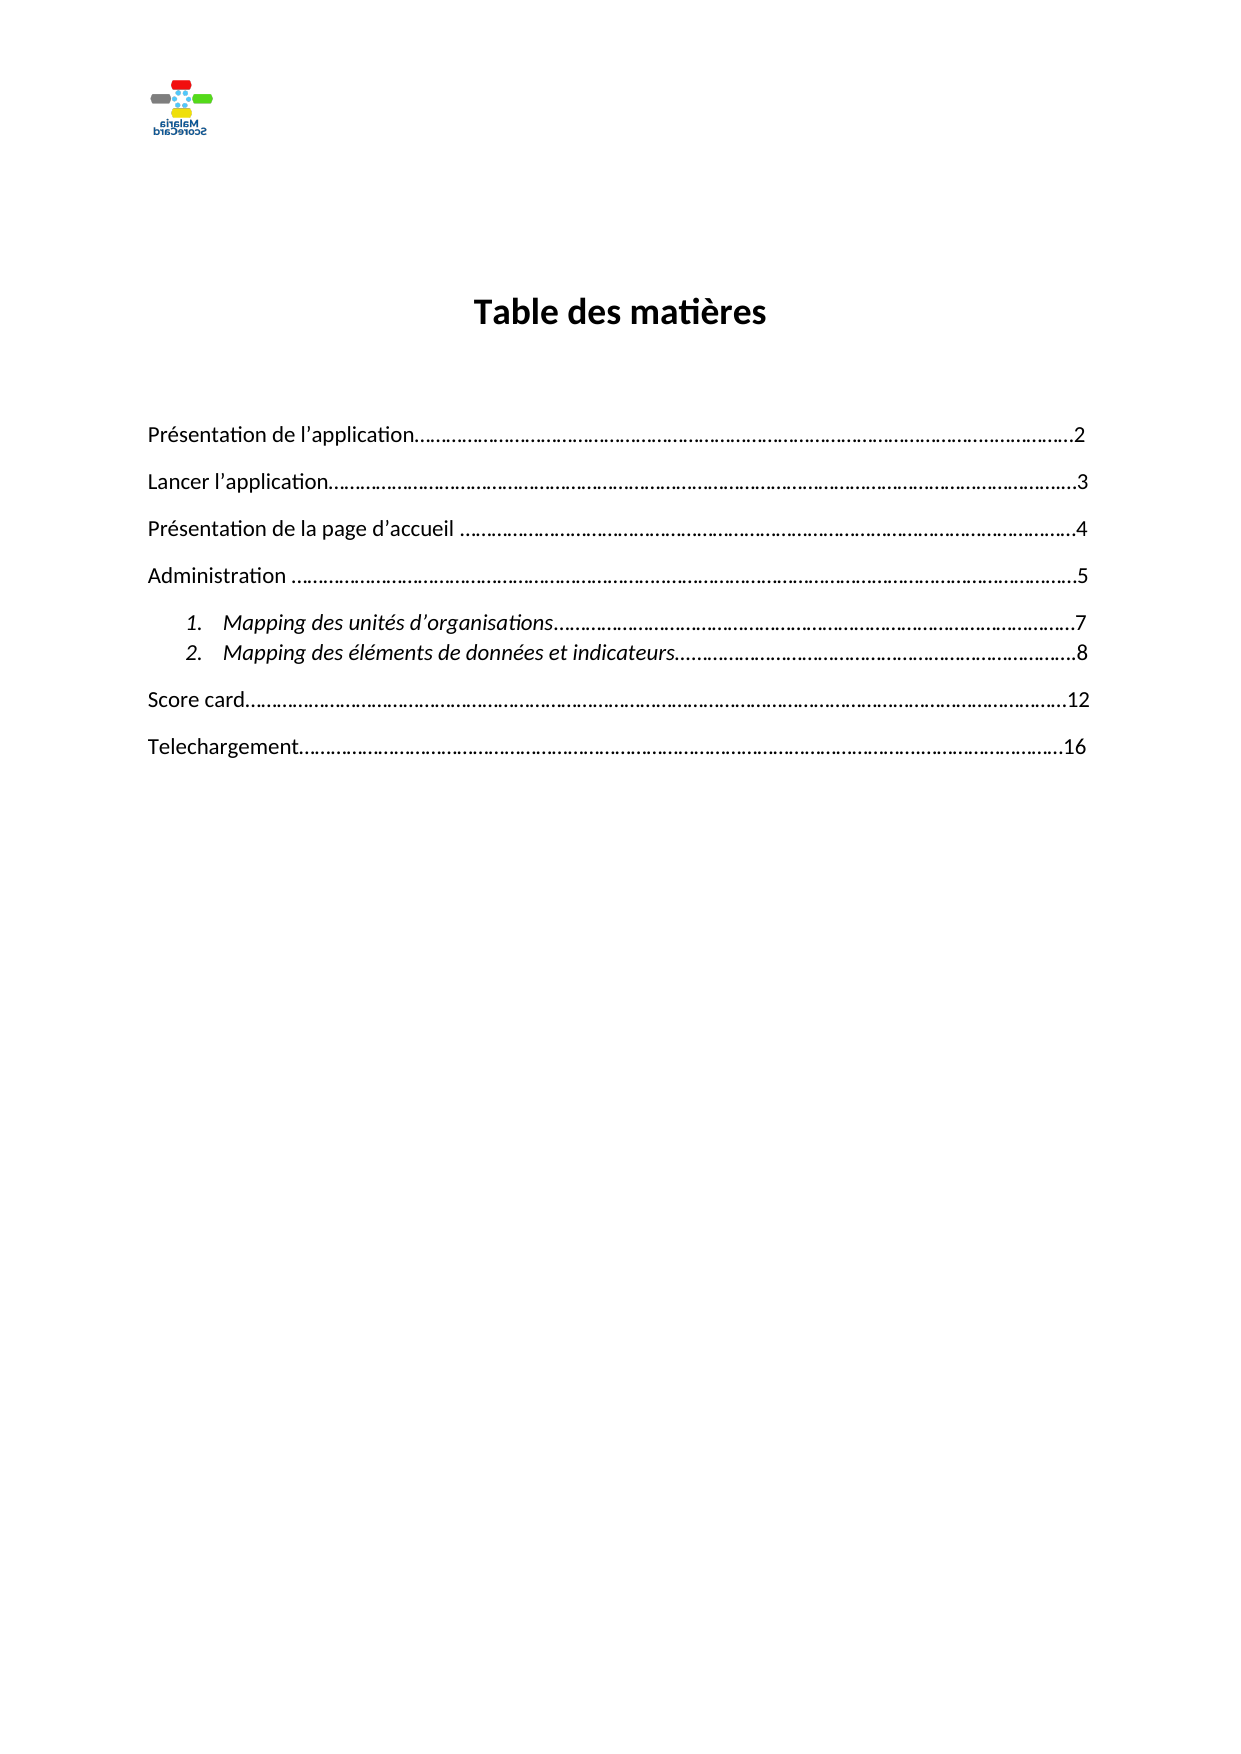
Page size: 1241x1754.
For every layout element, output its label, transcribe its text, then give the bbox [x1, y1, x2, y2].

text Présentation de la page d’accueil ………………………………………………………………………………………………………4 [148, 514, 1093, 542]
text Score card…………………………………………………………………………………………………………………………………………12 [148, 685, 1093, 713]
text Table des matières [148, 288, 1093, 334]
text Présentation de l’application………………………………………………………………………………………………..……………2 [148, 421, 1093, 448]
text Telechargement……………………………………………………………………………………………………….………………………16 [148, 732, 1093, 760]
picture [147, 73, 216, 142]
text Administration ……………………………………………………………..……………………………………………………………………5 [148, 561, 1093, 589]
list Mapping des unités d’organisations………………………………………………………………………………………7 [185, 608, 1093, 636]
list Mapping des éléments de données et indicateurs………………………………………………………………….8 [185, 638, 1093, 666]
text Lancer l’application………………………………………………………………………………………………………………………….…3 [148, 467, 1093, 495]
